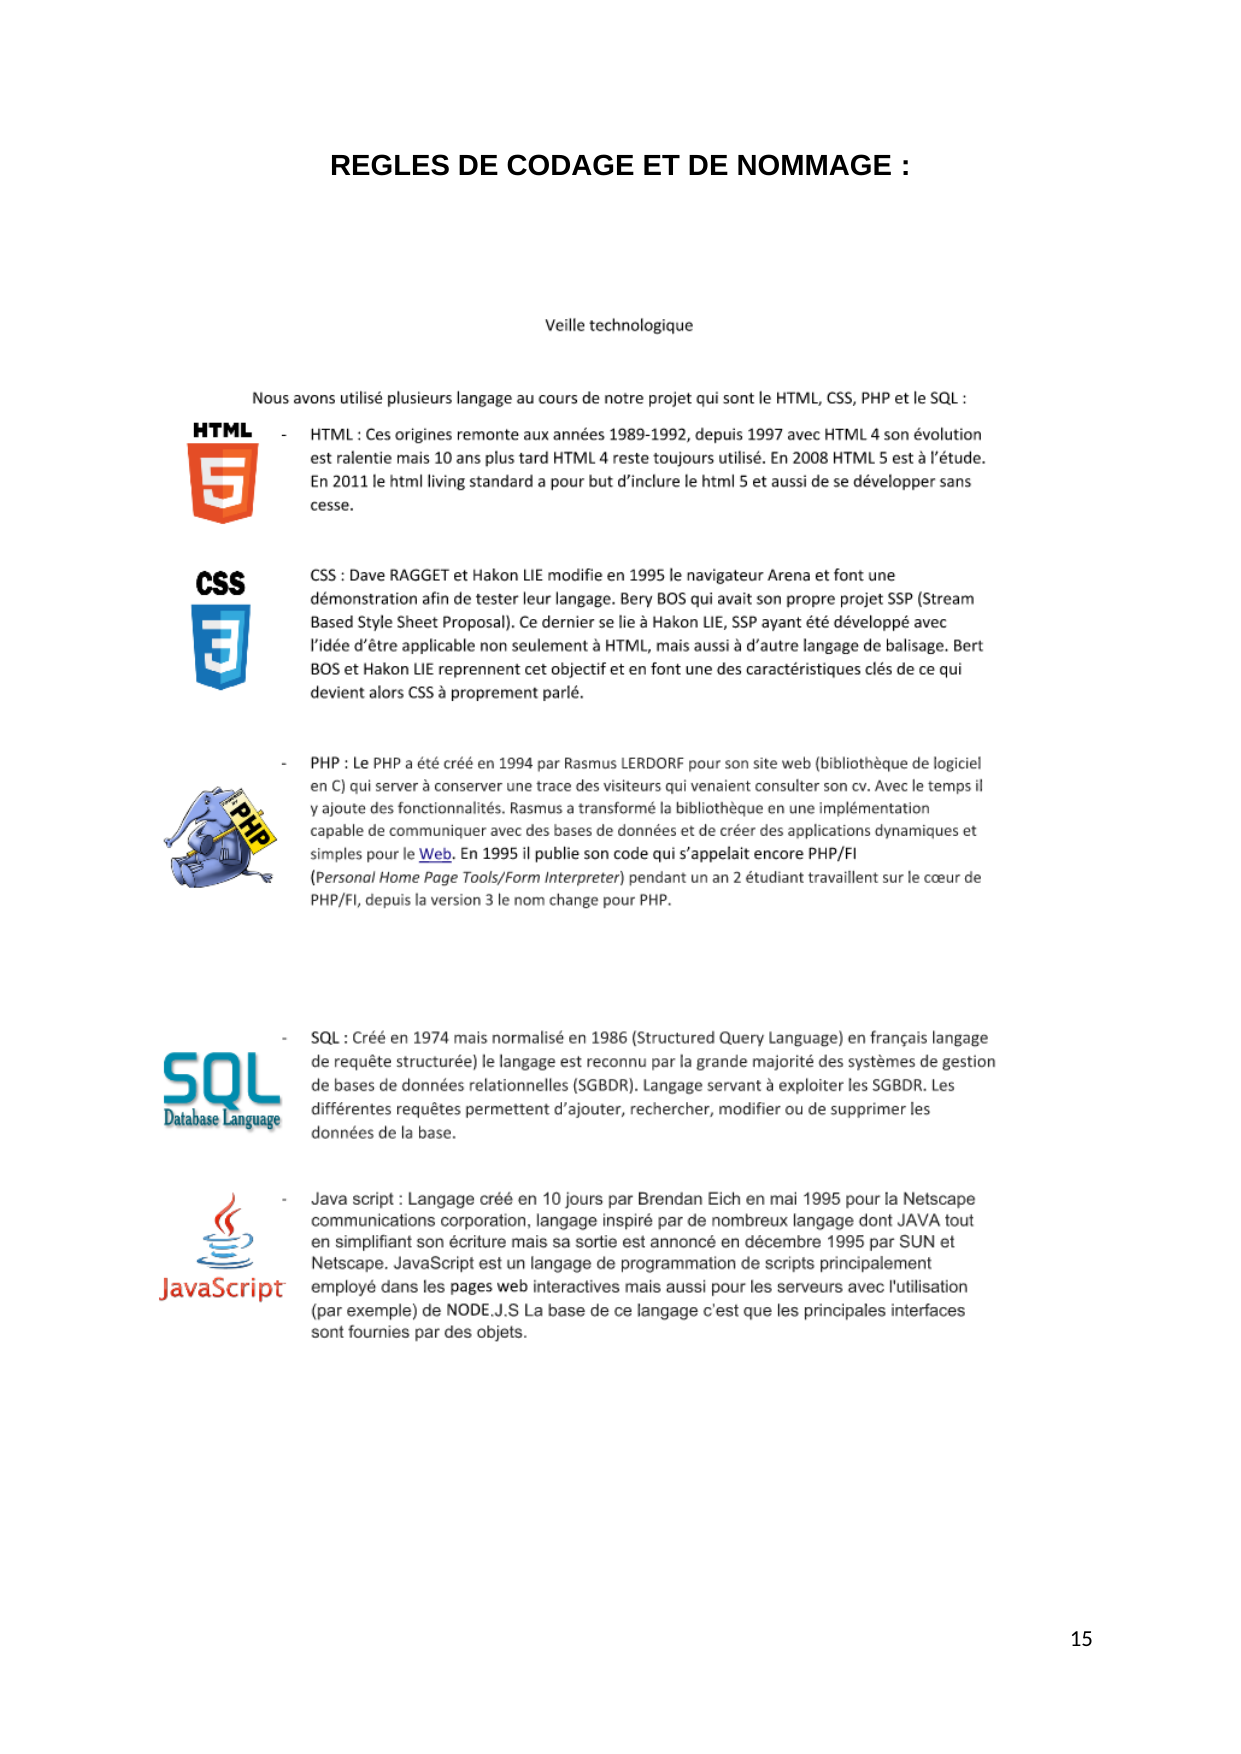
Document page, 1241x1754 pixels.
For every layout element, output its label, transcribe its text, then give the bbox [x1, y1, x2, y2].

text REGLES DE CODAGE ET DE NOMMAGE : [148, 148, 1093, 181]
picture [147, 1001, 1093, 1494]
picture [147, 253, 1093, 930]
